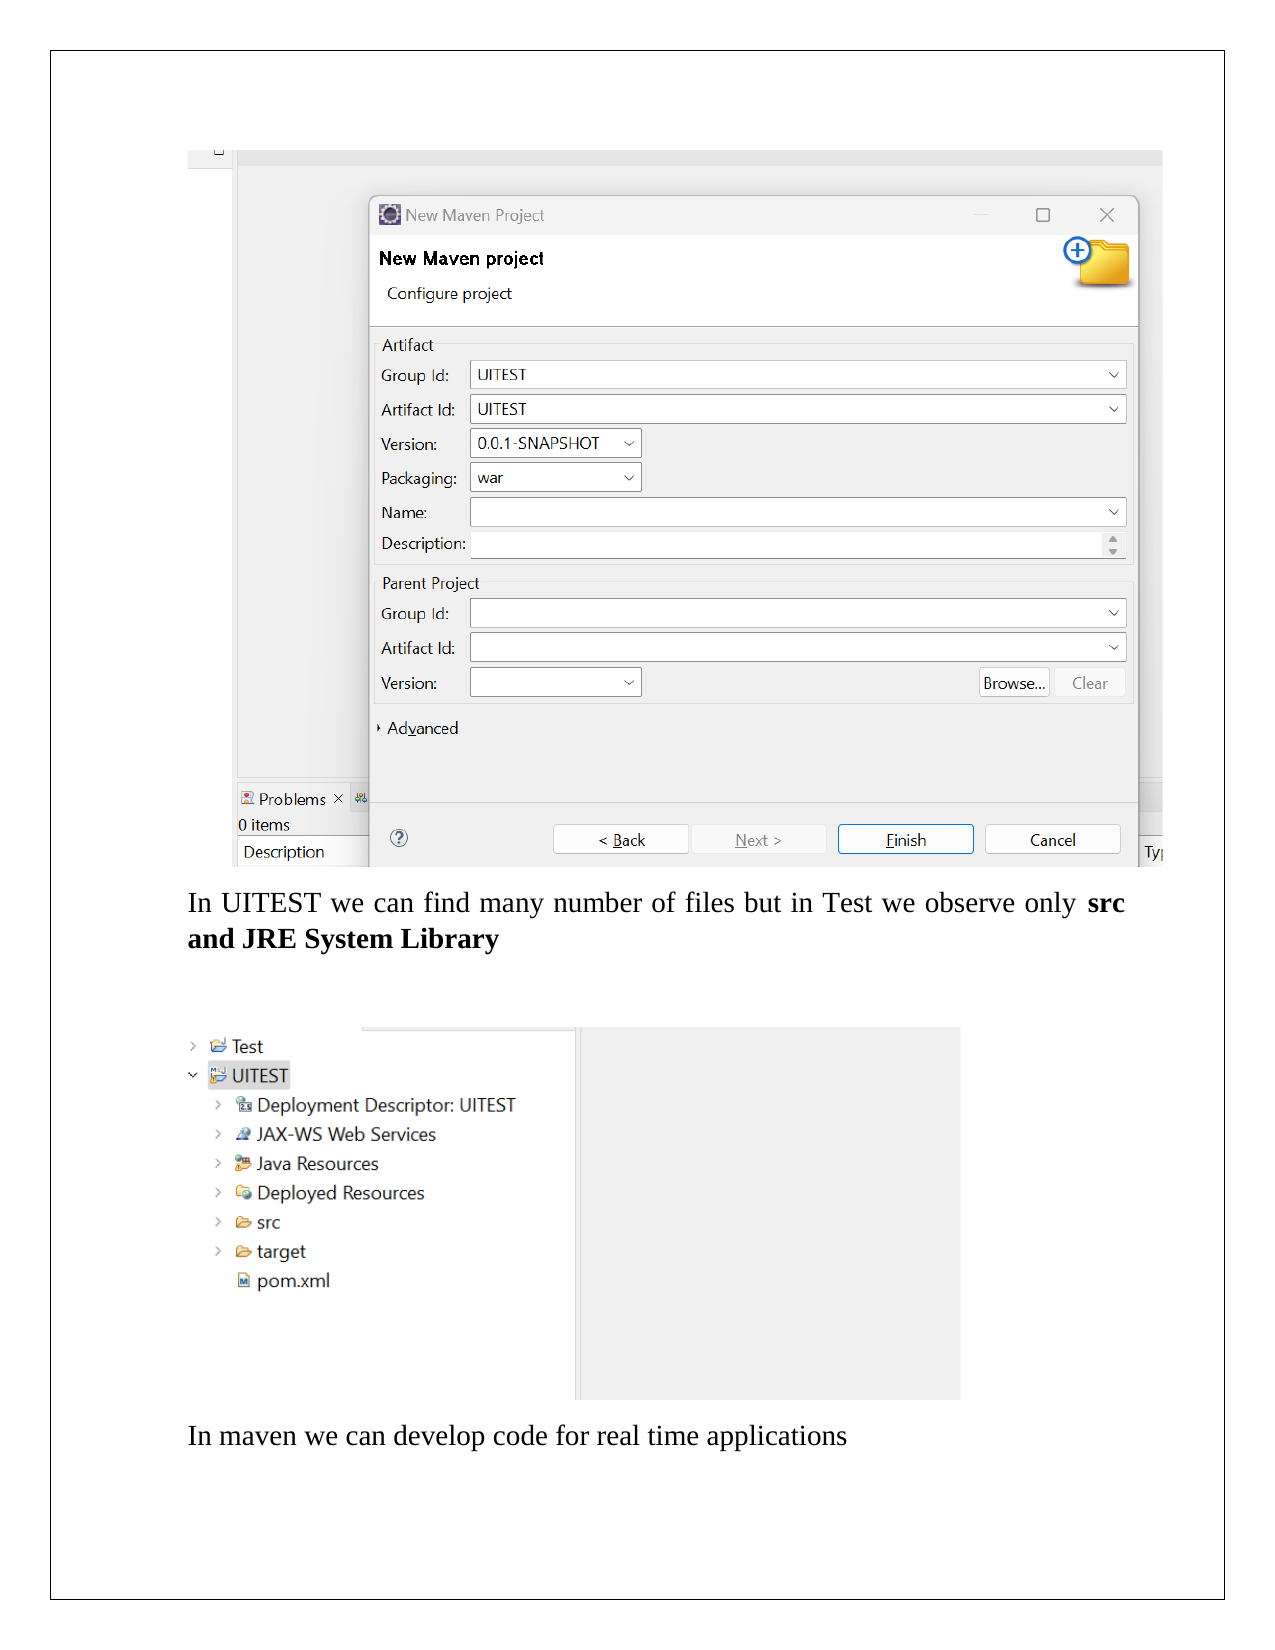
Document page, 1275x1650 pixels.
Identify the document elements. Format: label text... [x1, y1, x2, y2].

picture [187, 150, 1163, 867]
text In UITEST we can find many number of files but in Test we observe only src and JRE System Library [187, 886, 1125, 955]
picture [187, 1027, 961, 1400]
text In maven we can develop code for real time applications [187, 1418, 1125, 1452]
